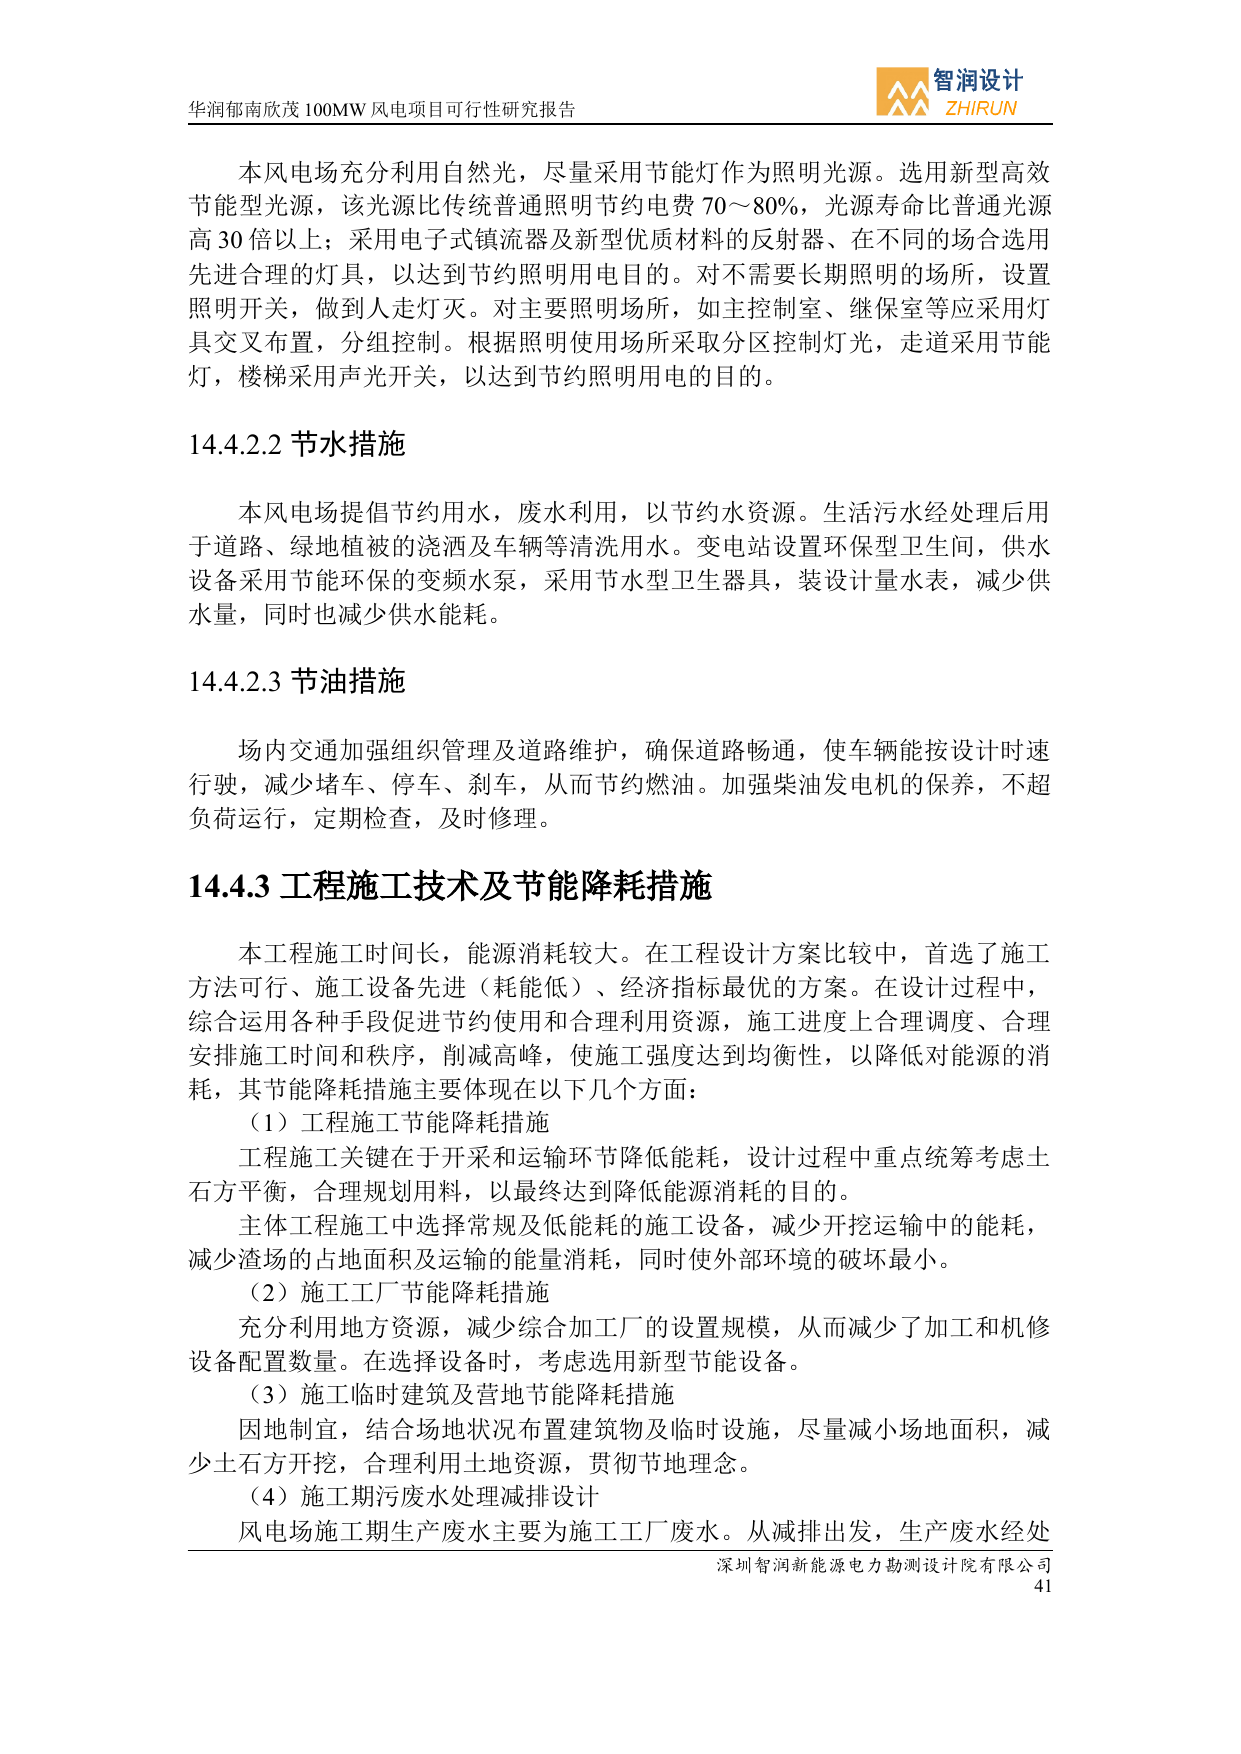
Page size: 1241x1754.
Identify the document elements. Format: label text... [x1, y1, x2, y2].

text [187, 1512, 1053, 1546]
text 场内交通加强组织管理及道路维护，确保道路畅通，使车辆能按设计时速行驶，减少堵车、停车、刹车，从而节约燃油。加强柴油发电机的保养，不超负荷运行，定期检查，及时修理。 [187, 731, 1053, 833]
text （4）施工期污废水处理减排设计 [187, 1478, 1053, 1512]
text 本风电场提倡节约用水，废水利用，以节约水资源。生活污水经处理后用于道路、绿地植被的浇洒及车辆等清洗用水。变电站设置环保型卫生间，供水设备采用节能环保的变频水泵，采用节水型卫生器具，装设计量水表，减少供水量，同时也减少供水能耗。 [187, 494, 1053, 629]
text （3）施工临时建筑及营地节能降耗措施 [187, 1377, 1053, 1411]
text 14.4.2.2 节水措施 [187, 409, 1053, 477]
text 充分利用地方资源，减少综合加工厂的设置规模，从而减少了加工和机修设备配置数量。在选择设备时，考虑选用新型节能设备。 [187, 1309, 1053, 1377]
text 因地制宜，结合场地状况布置建筑物及临时设施，尽量减小场地面积，减少土石方开挖，合理利用土地资源，贯彻节地理念。 [187, 1411, 1053, 1478]
text （2）施工工厂节能降耗措施 [187, 1275, 1053, 1309]
text 14.4.2.3 节油措施 [187, 646, 1053, 714]
text 本风电场充分利用自然光，尽量采用节能灯作为照明光源。选用新型高效节能型光源，该光源比传统普通照明节约电费70～80%，光源寿命比普通光源高30倍以上；采用电子式镇流器及新型优质材料的反射器、在不同的场合选用先进合理的灯具，以达到节约照明用电目的。对不需要长期照明的场所，设置照明开关，做到人走灯灭。对主要照明场所，如主控制室、继保室等应采用灯具交叉布置，分组控制。根据照明使用场所采取分区控制灯光，走道采用节能灯，楼梯采用声光开关，以达到节约照明用电的目的。 [187, 154, 1053, 392]
text 主体工程施工中选择常规及低能耗的施工设备，减少开挖运输中的能耗，减少渣场的占地面积及运输的能量消耗，同时使外部环境的破坏最小。 [187, 1207, 1053, 1275]
picture [876, 65, 1024, 117]
text （1）工程施工节能降耗措施 [187, 1105, 1053, 1139]
text 本工程施工时间长，能源消耗较大。在工程设计方案比较中，首选了施工方法可行、施工设备先进（耗能低）、经济指标最优的方案。在设计过程中，综合运用各种手段促进节约使用和合理利用资源，施工进度上合理调度、合理安排施工时间和秩序，削减高峰，使施工强度达到均衡性，以降低对能源的消耗，其节能降耗措施主要体现在以下几个方面： [187, 935, 1053, 1105]
text 14.4.3 工程施工技术及节能降耗措施 [187, 850, 1053, 918]
text 工程施工关键在于开采和运输环节降低能耗，设计过程中重点统筹考虑土石方平衡，合理规划用料，以最终达到降低能源消耗的目的。 [187, 1139, 1053, 1207]
